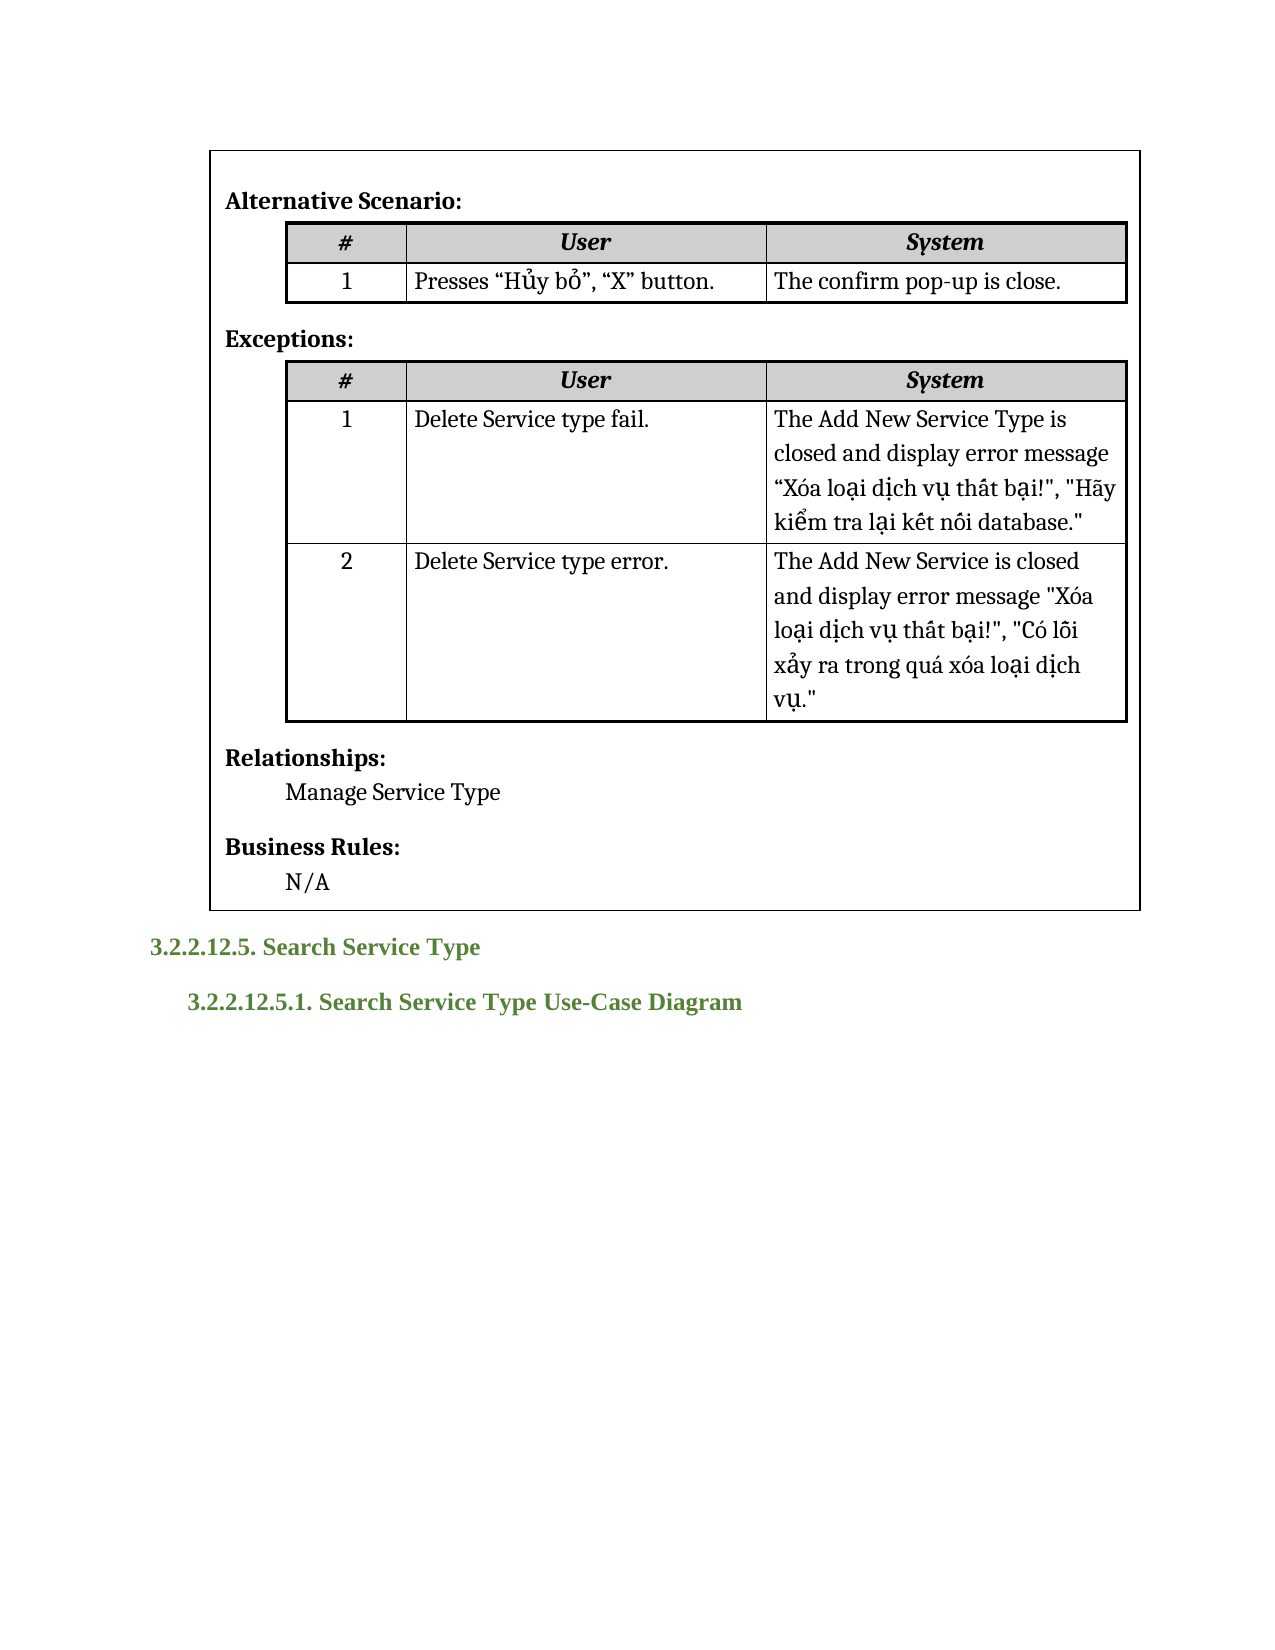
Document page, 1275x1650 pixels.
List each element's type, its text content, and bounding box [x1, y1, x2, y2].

subtitle Search Service Type [150, 932, 1125, 960]
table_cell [211, 151, 1139, 910]
subtitle Search Service Type Use-Case Diagram [187, 987, 1125, 1016]
